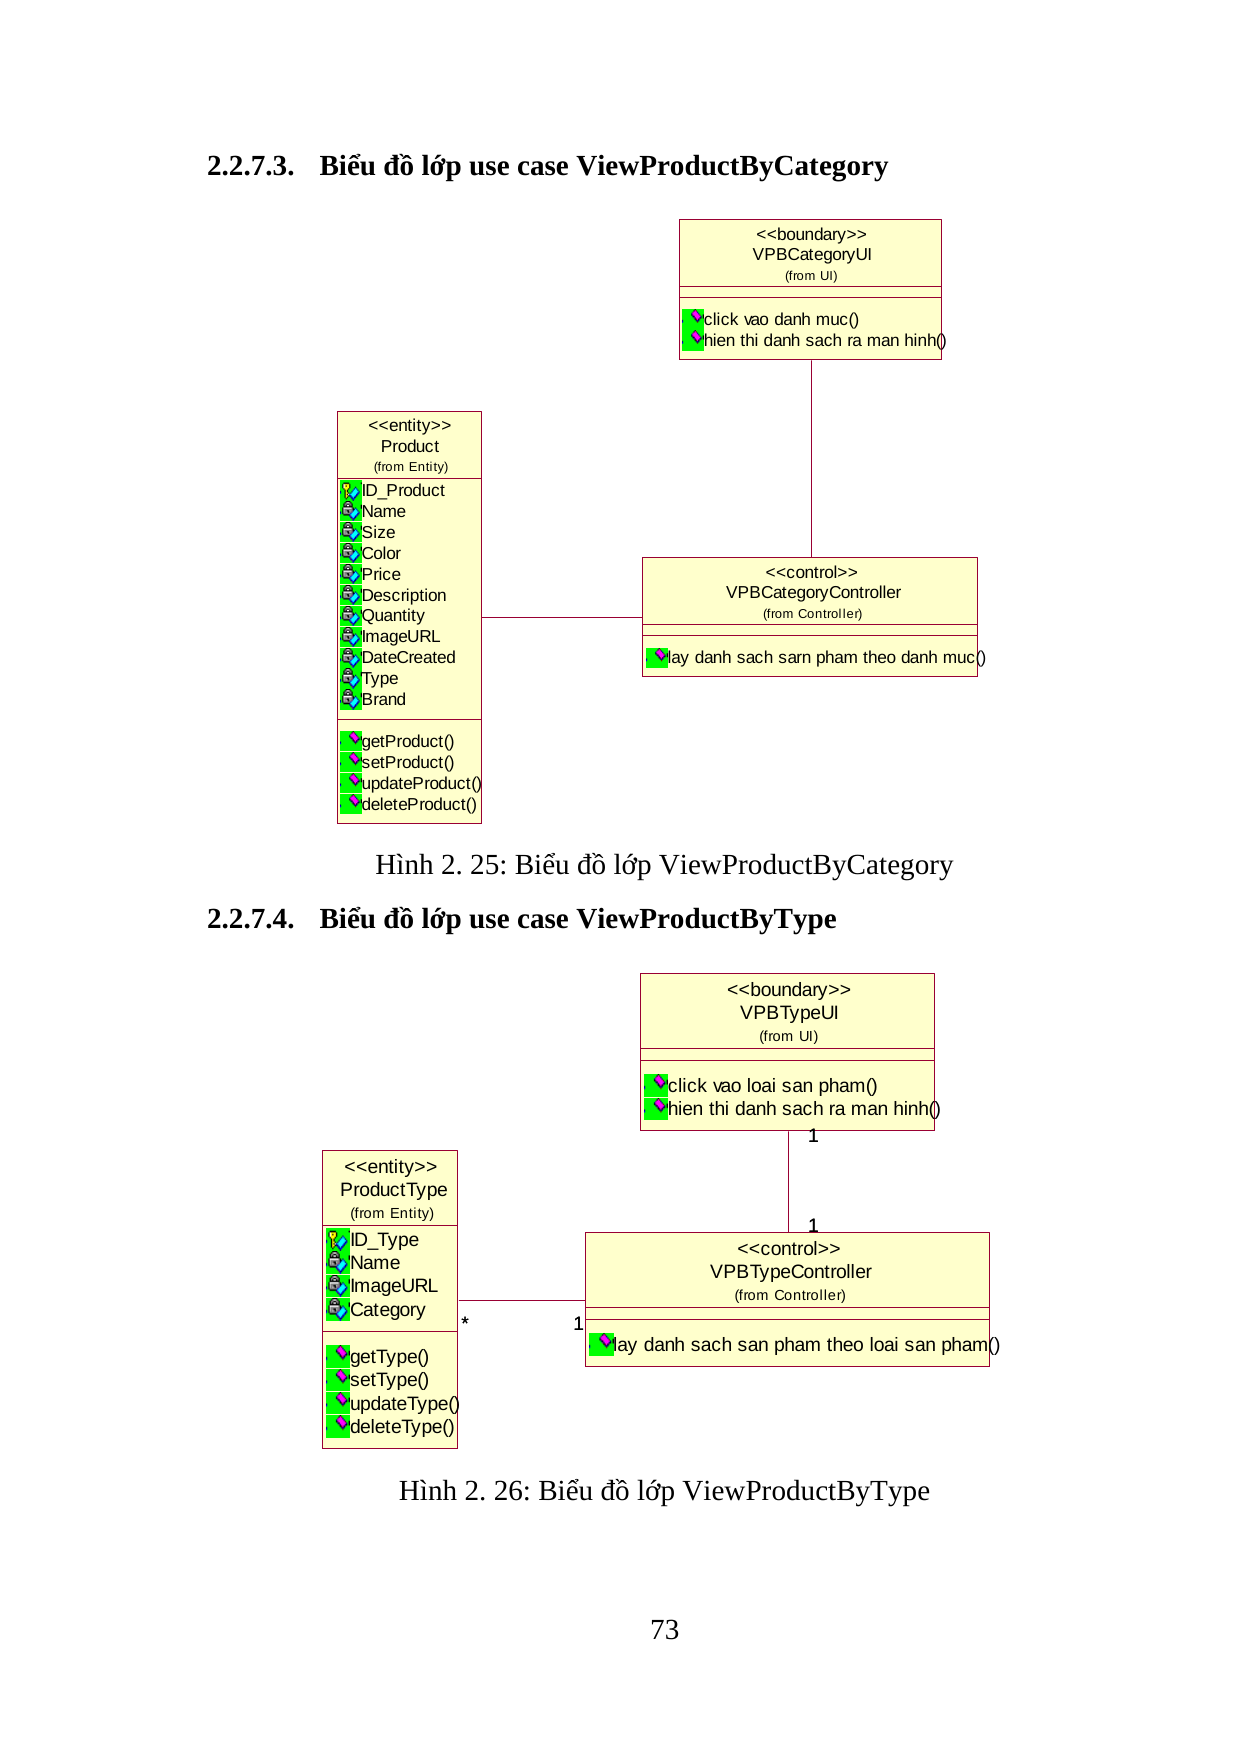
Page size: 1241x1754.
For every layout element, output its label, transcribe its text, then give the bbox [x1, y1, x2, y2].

subtitle Biểu đồ lớp use case ViewProductByType [207, 902, 1122, 935]
subtitle Biểu đồ lớp use case ViewProductByCategory [207, 148, 1122, 181]
